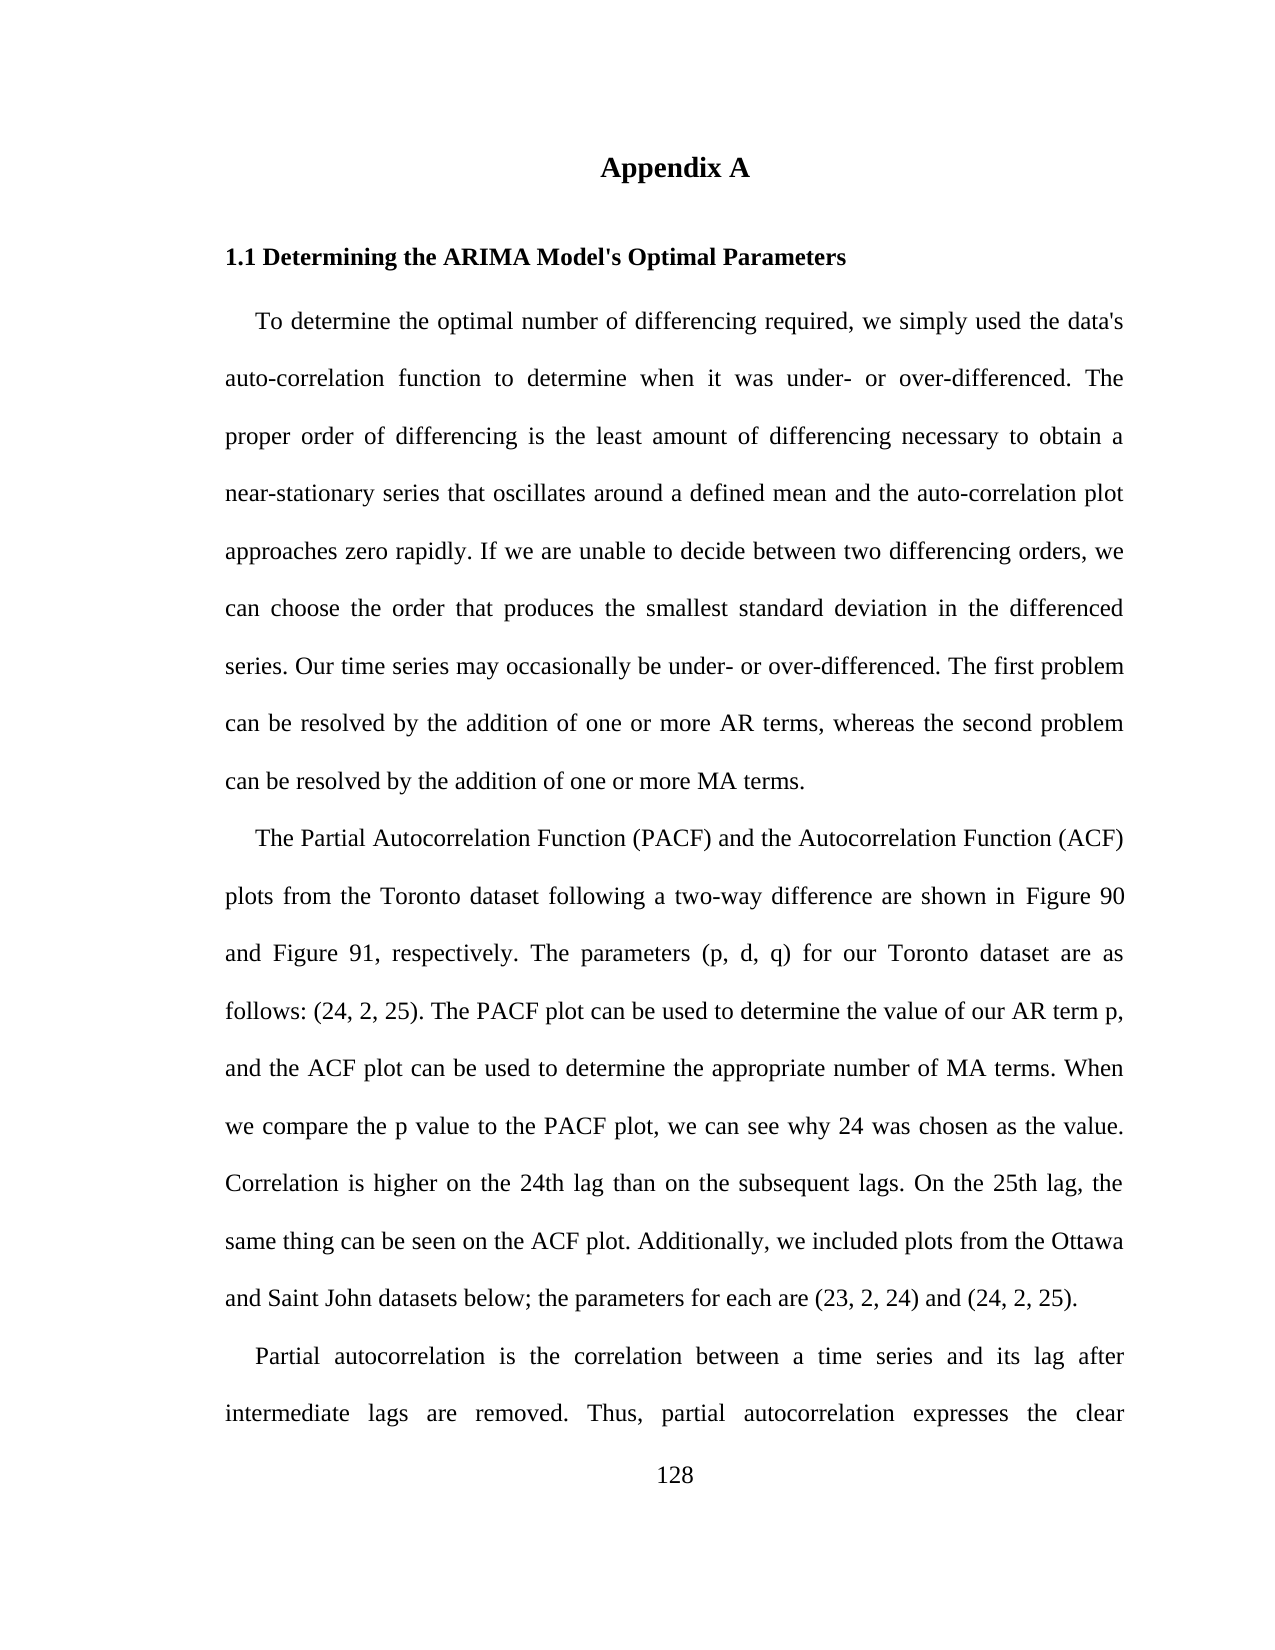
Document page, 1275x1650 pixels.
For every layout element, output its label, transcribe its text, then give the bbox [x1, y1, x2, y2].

text Appendix A [225, 150, 1125, 183]
text The Partial Autocorrelation Function (PACF) and the Autocorrelation Function (ACF) plots from the Toronto dataset following a two-way difference are shown in Figure 90 and Figure 91, respectively. The parameters (p, d, q) for our Toronto dataset are as follows: (24, 2, 25). The PACF plot can be used to determine the value of our AR term p, and the ACF plot can be used to determine the appropriate number of MA terms. When we compare the p value to the PACF plot, we can see why 24 was chosen as the value. Correlation is higher on the 24th lag than on the subsequent lags. On the 25th lag, the same thing can be seen on the ACF plot. Additionally, we included plots from the Ottawa and Saint John datasets below; the parameters for each are (23, 2, 24) and (24, 2, 25). [225, 823, 1125, 1312]
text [225, 1341, 1125, 1427]
text To determine the optimal number of differencing required, we simply used the data's auto-correlation function to determine when it was under- or over-differenced. The proper order of differencing is the least amount of differencing necessary to obtain a near-stationary series that oscillates around a defined mean and the auto-correlation plot approaches zero rapidly. If we are unable to decide between two differencing orders, we can choose the order that produces the smallest standard deviation in the differenced series. Our time series may occasionally be under- or over-differenced. The first problem can be resolved by the addition of one or more AR terms, whereas the second problem can be resolved by the addition of one or more MA terms. [225, 306, 1125, 794]
subtitle 1.1 Determining the ARIMA Model's Optimal Parameters [225, 242, 1125, 271]
